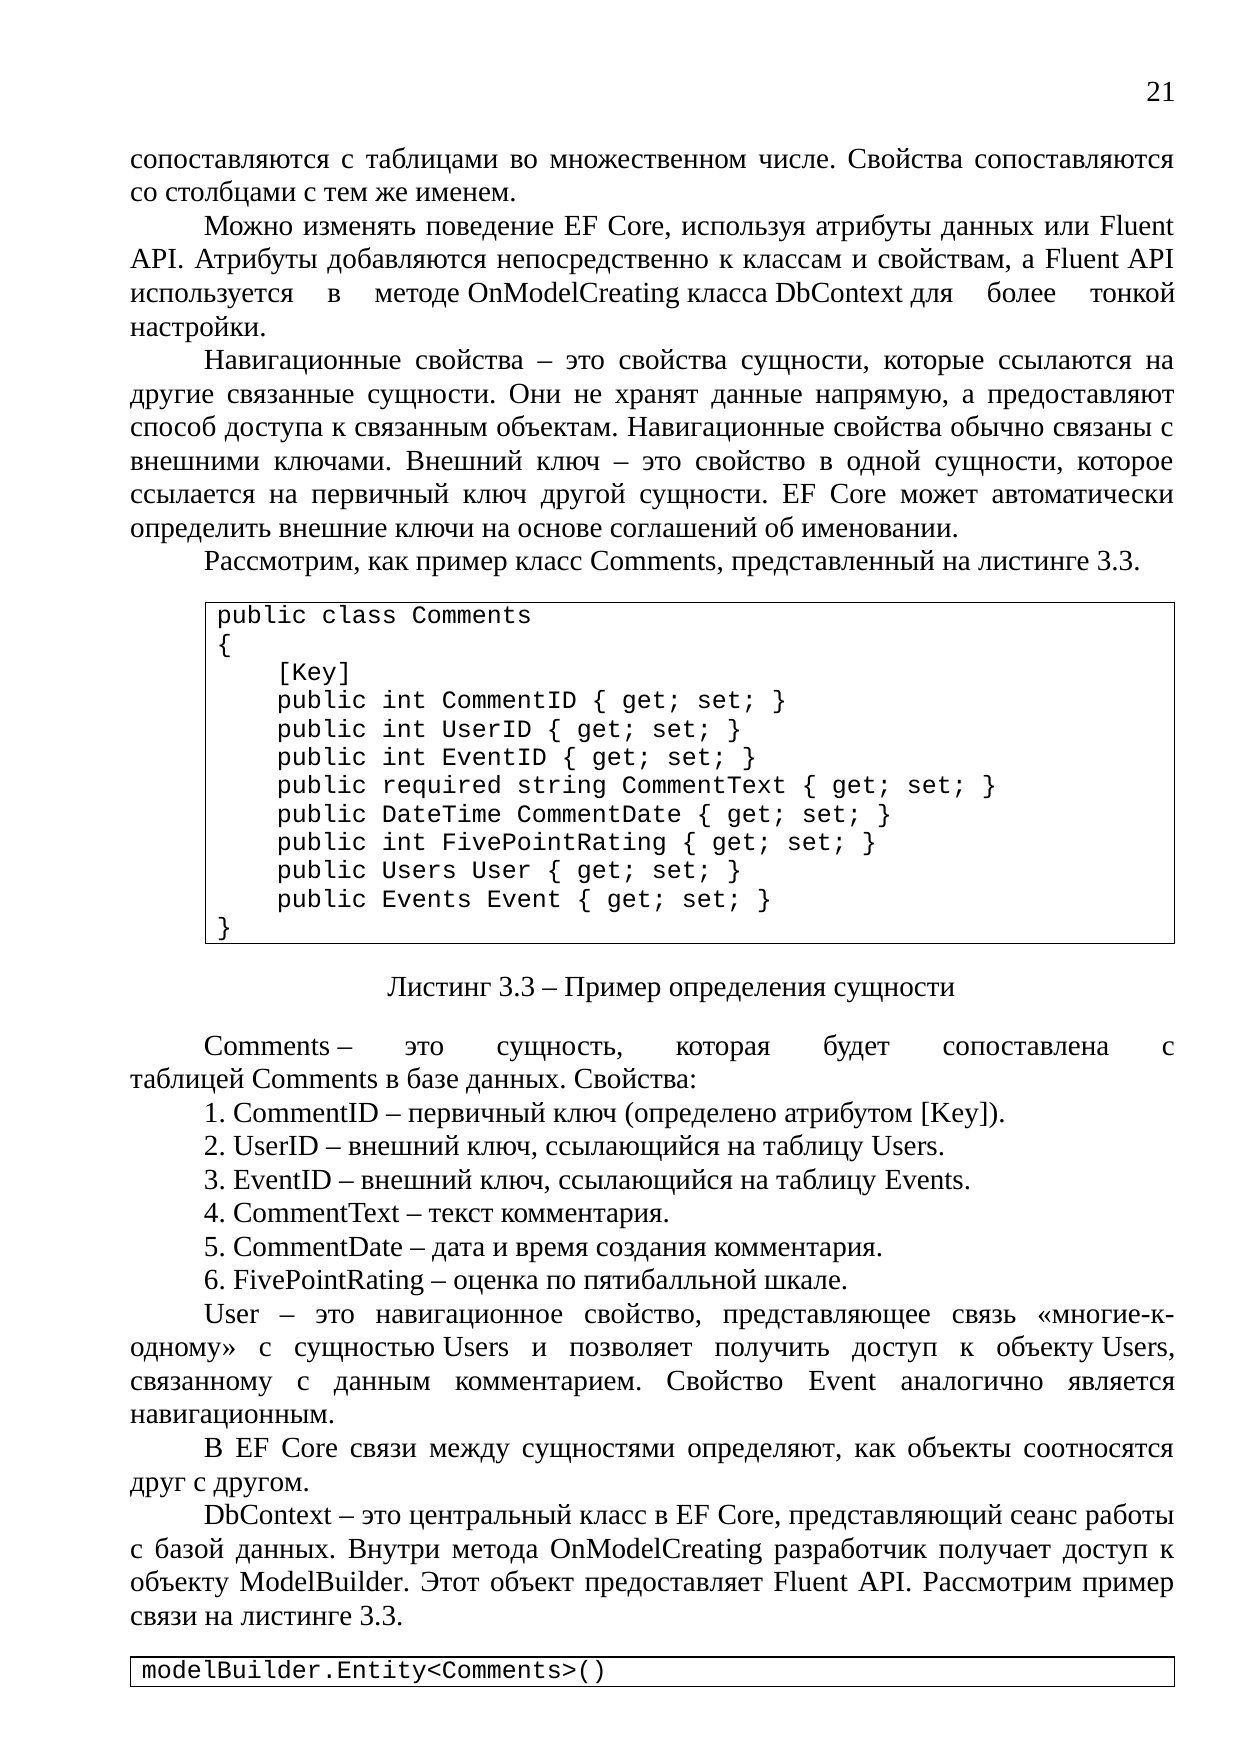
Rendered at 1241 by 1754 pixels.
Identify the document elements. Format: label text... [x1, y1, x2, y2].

text Листинг 3.3 – Пример определения сущности [130, 969, 1175, 1003]
text Навигационные свойства – это свойства сущности, которые ссылаются на другие связанные сущности. Они не хранят данные напрямую, а предоставляют способ доступа к связанным объектам. Навигационные свойства обычно связаны с внешними ключами. Внешний ключ – это свойство в одной сущности, которое ссылается на первичный ключ другой сущности. EF Core может автоматически определить внешние ключи на основе соглашений об именовании. [130, 342, 1175, 543]
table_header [131, 1658, 1174, 1686]
text DbContext – это центральный класс в EF Core, представляющий сеанс работы с базой данных. Внутри метода OnModelCreating разработчик получает доступ к объекту ModelBuilder. Этот объект предоставляет Fluent API. Рассмотрим пример связи на листинге 3.3. [130, 1497, 1175, 1631]
list FivePointRating – оценка по пятибалльной шкале. [130, 1262, 1175, 1296]
text В EF Core связи между сущностями определяют, как объекты соотносятся друг с другом. [130, 1430, 1175, 1497]
list CommentDate – дата и время создания комментария. [130, 1229, 1175, 1262]
list EventID – внешний ключ, ссылающийся на таблицу Events. [130, 1162, 1175, 1195]
list UserID – внешний ключ, ссылающийся на таблицу Users. [130, 1128, 1175, 1162]
list CommentText – текст комментария. [130, 1195, 1175, 1229]
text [130, 141, 1175, 208]
list CommentID – первичный ключ (определено атрибутом [Key]). [130, 1095, 1175, 1128]
table_header public class Comments { [Key] public int CommentID { get; set; } public int UserID { get; set; } public int EventID { get; set; } public required string CommentText { get; set; } public DateTime CommentDate { get; set; } public int FivePointRating { get; set; } public Users User { get; set; } public Events Event { get; set; } } [206, 603, 1174, 943]
text User – это навигационное свойство, представляющее связь «многие-к-одному» с сущностью Users и позволяет получить доступ к объекту Users, связанному с данным комментарием. Свойство Event аналогично является навигационным. [130, 1296, 1175, 1430]
text Comments – это сущность, которая будет сопоставлена с таблицей Comments в базе данных. Свойства: [130, 1028, 1175, 1095]
text Рассмотрим, как пример класс Comments, представленный на листинге 3.3. [130, 543, 1175, 577]
text Можно изменять поведение EF Core, используя атрибуты данных или Fluent API. Атрибуты добавляются непосредственно к классам и свойствам, а Fluent API используется в методе OnModelCreating класса DbContext для более тонкой настройки. [130, 208, 1175, 342]
